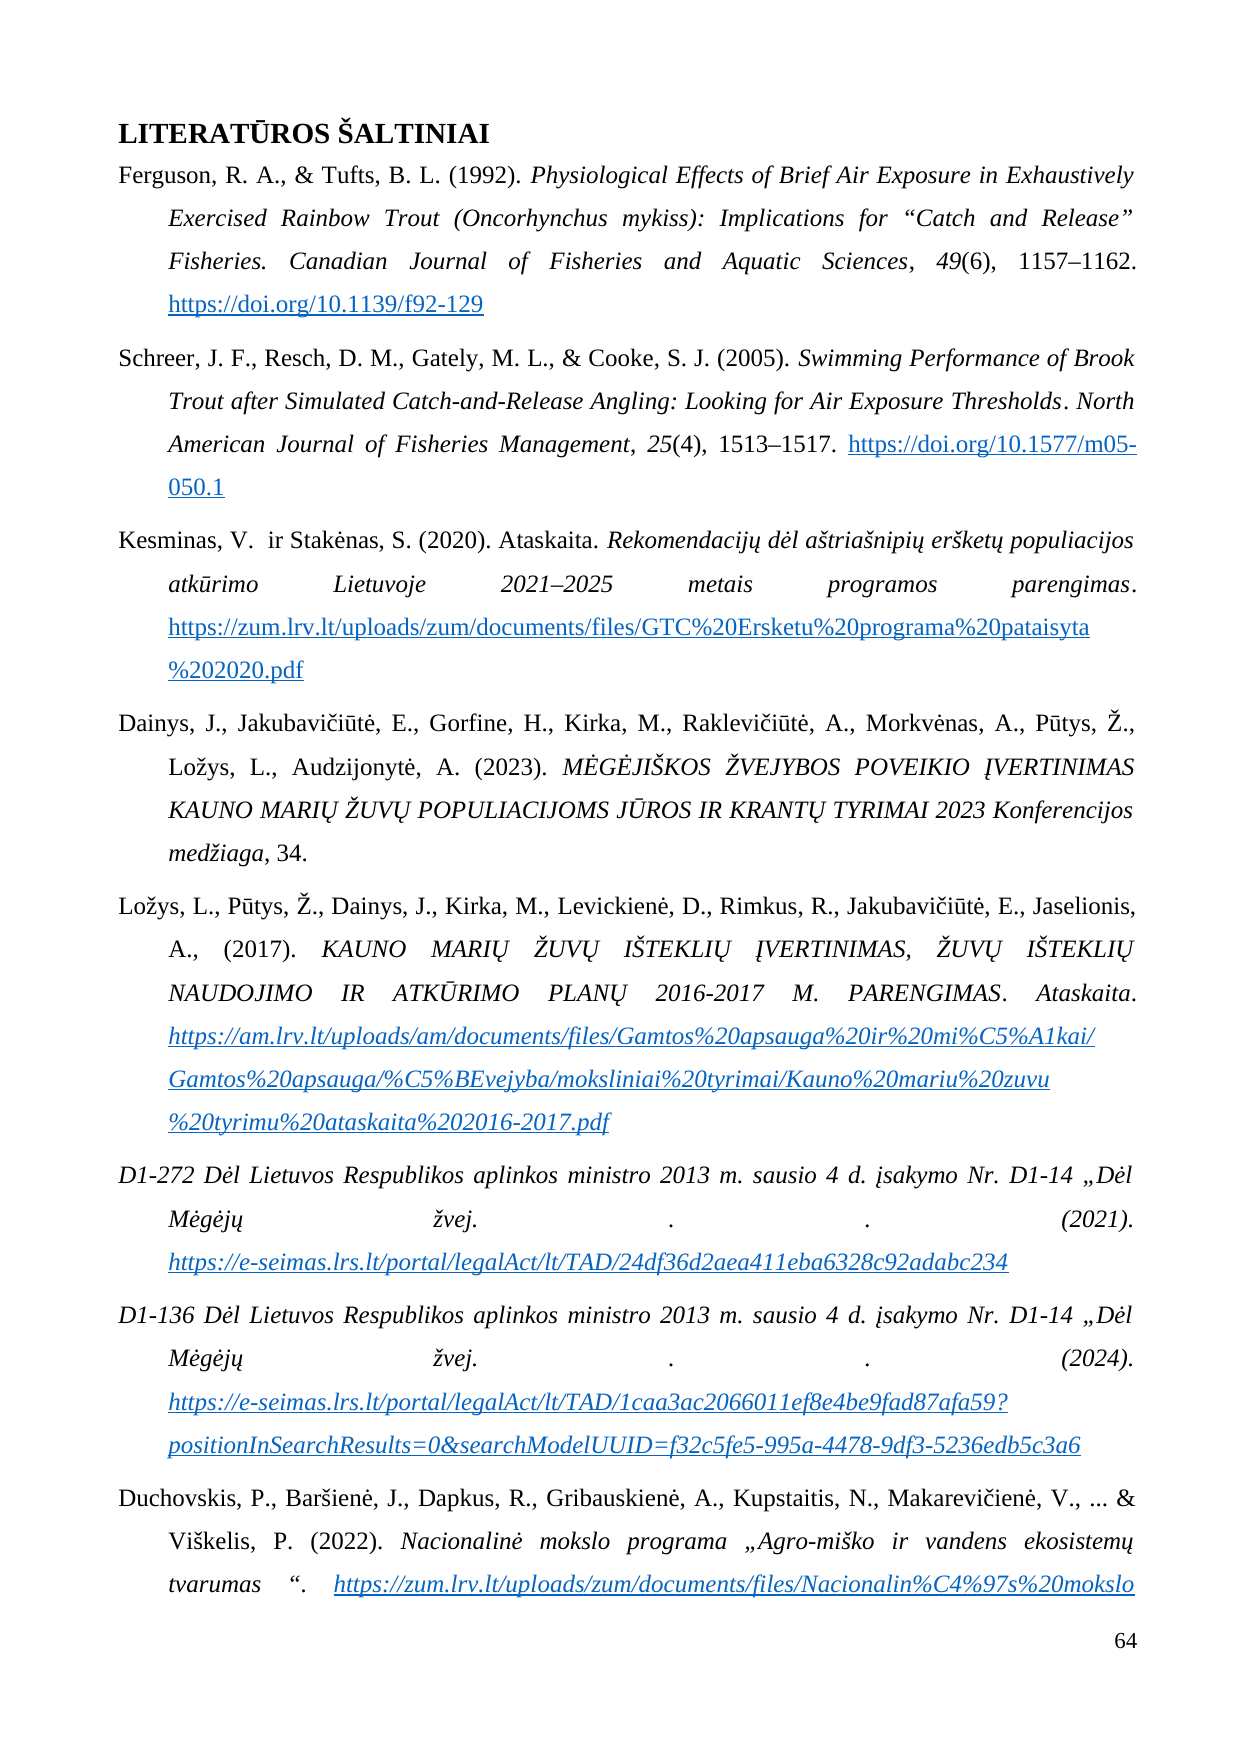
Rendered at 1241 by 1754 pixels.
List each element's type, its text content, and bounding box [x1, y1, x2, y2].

subtitle LITERATŪROS ŠALTINIAI [118, 116, 1137, 149]
text D1-136 Dėl Lietuvos Respublikos aplinkos ministro 2013 m. sausio 4 d. įsakymo Nr. D1-14 „Dėl Mėgėjų žvej. . . (2024). https://e-seimas.lrs.lt/portal/legalAct/lt/TAD/1caa3ac2066011ef8e4be9fad87afa59?positionInSearchResults=0&searchModelUUID=f32c5fe5-995a-4478-9df3-5236edb5c3a6 [118, 1300, 1137, 1458]
text Ložys, L., Pūtys, Ž., Dainys, J., Kirka, M., Levickienė, D., Rimkus, R., Jakubavičiūtė, E., Jaselionis, A., (2017). KAUNO MARIŲ ŽUVŲ IŠTEKLIŲ ĮVERTINIMAS, ŽUVŲ IŠTEKLIŲ NAUDOJIMO IR ATKŪRIMO PLANŲ 2016-2017 M. PARENGIMAS. Ataskaita. https://am.lrv.lt/uploads/am/documents/files/Gamtos%20apsauga%20ir%20mi%C5%A1kai/Gamtos%20apsauga/%C5%BEvejyba/moksliniai%20tyrimai/Kauno%20mariu%20zuvu%20tyrimu%20ataskaita%202016-2017.pdf [118, 891, 1137, 1136]
text D1-272 Dėl Lietuvos Respublikos aplinkos ministro 2013 m. sausio 4 d. įsakymo Nr. D1-14 „Dėl Mėgėjų žvej. . . (2021). https://e-seimas.lrs.lt/portal/legalAct/lt/TAD/24df36d2aea411eba6328c92adabc234 [118, 1161, 1137, 1276]
text Kesminas, V. ir Stakėnas, S. (2020). Ataskaita. Rekomendacijų dėl aštriašnipių eršketų populiacijos atkūrimo Lietuvoje 2021–2025 metais programos parengimas. https://zum.lrv.lt/uploads/zum/documents/files/GTC%20Ersketu%20programa%20pataisyta%202020.pdf [118, 526, 1137, 684]
text Dainys, J., Jakubavičiūtė, E., Gorfine, H., Kirka, M., Raklevičiūtė, A., Morkvėnas, A., Pūtys, Ž., Ložys, L., Audzijonytė, A. (2023). MĖGĖJIŠKOS ŽVEJYBOS POVEIKIO ĮVERTINIMAS KAUNO MARIŲ ŽUVŲ POPULIACIJOMS JŪROS IR KRANTŲ TYRIMAI 2023 Konferencijos medžiaga, 34. [118, 708, 1137, 867]
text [118, 1483, 1137, 1598]
text Schreer, J. F., Resch, D. M., Gately, M. L., & Cooke, S. J. (2005). Swimming Performance of Brook Trout after Simulated Catch‐and‐Release Angling: Looking for Air Exposure Thresholds. North American Journal of Fisheries Management, 25(4), 1513–1517. https://doi.org/10.1577/m05-050.1 [118, 343, 1137, 501]
text Ferguson, R. A., & Tufts, B. L. (1992). Physiological Effects of Brief Air Exposure in Exhaustively Exercised Rainbow Trout (Oncorhynchus mykiss): Implications for “Catch and Release” Fisheries. Canadian Journal of Fisheries and Aquatic Sciences, 49(6), 1157–1162. https://doi.org/10.1139/f92-129 [118, 160, 1137, 318]
